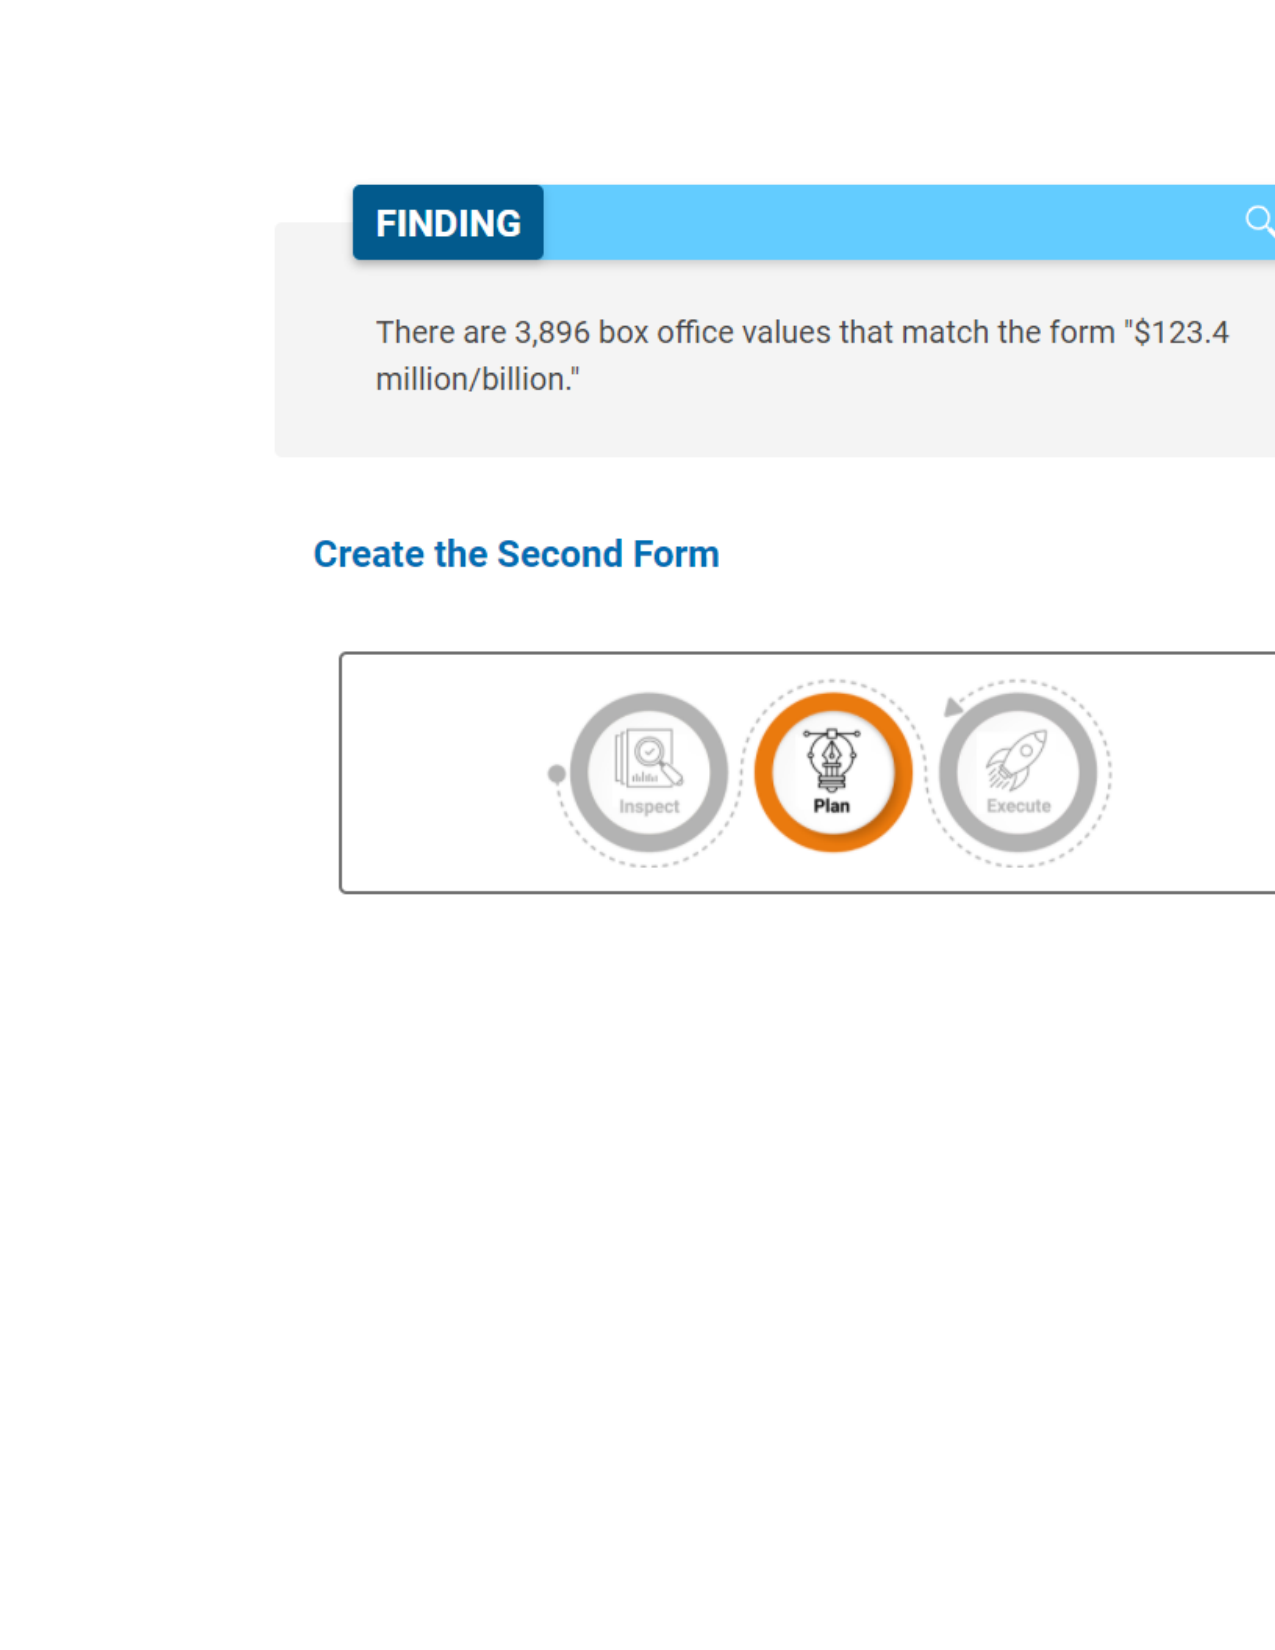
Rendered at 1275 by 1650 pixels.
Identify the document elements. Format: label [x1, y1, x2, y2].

picture [150, 150, 1275, 918]
